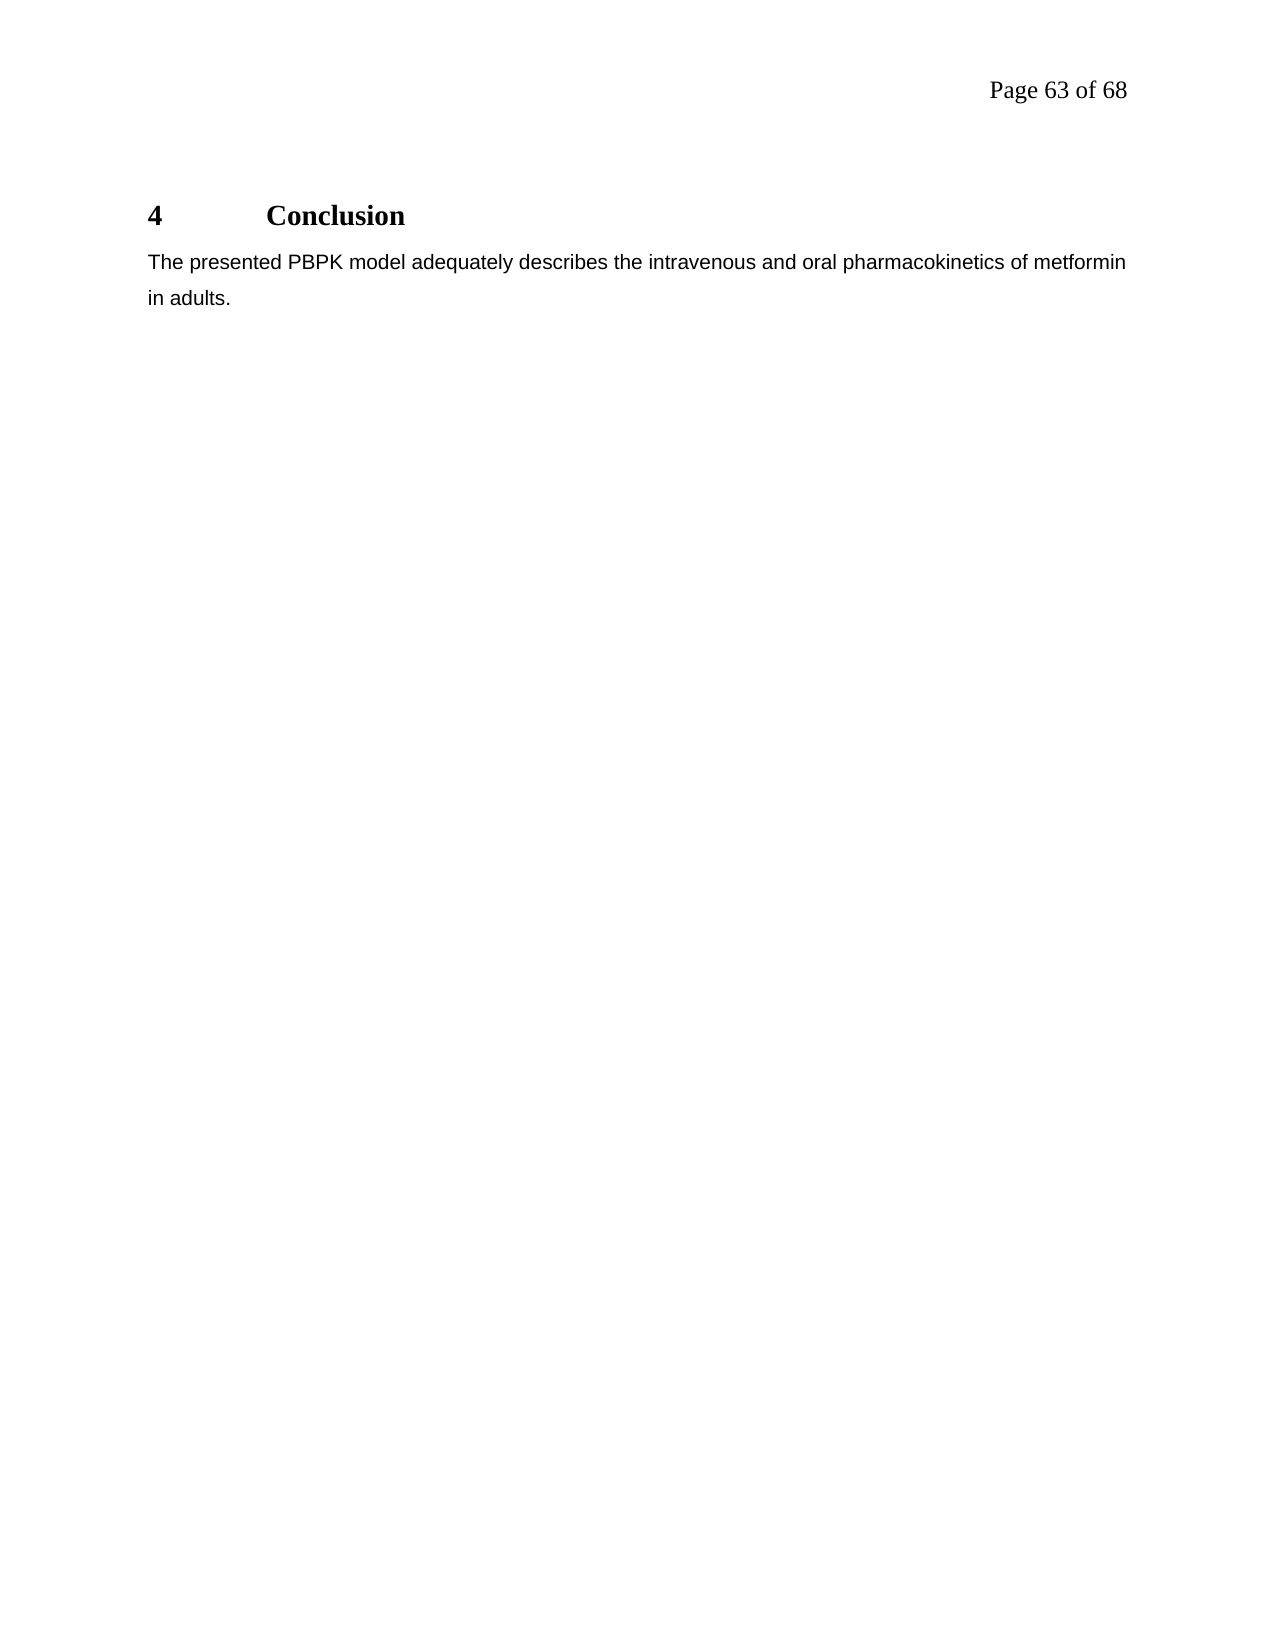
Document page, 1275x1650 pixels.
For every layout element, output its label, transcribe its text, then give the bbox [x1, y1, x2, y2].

text The presented PBPK model adequately describes the intravenous and oral pharmacokinetics of metformin in adults. [148, 250, 1127, 310]
subtitle Conclusion [148, 198, 1127, 231]
